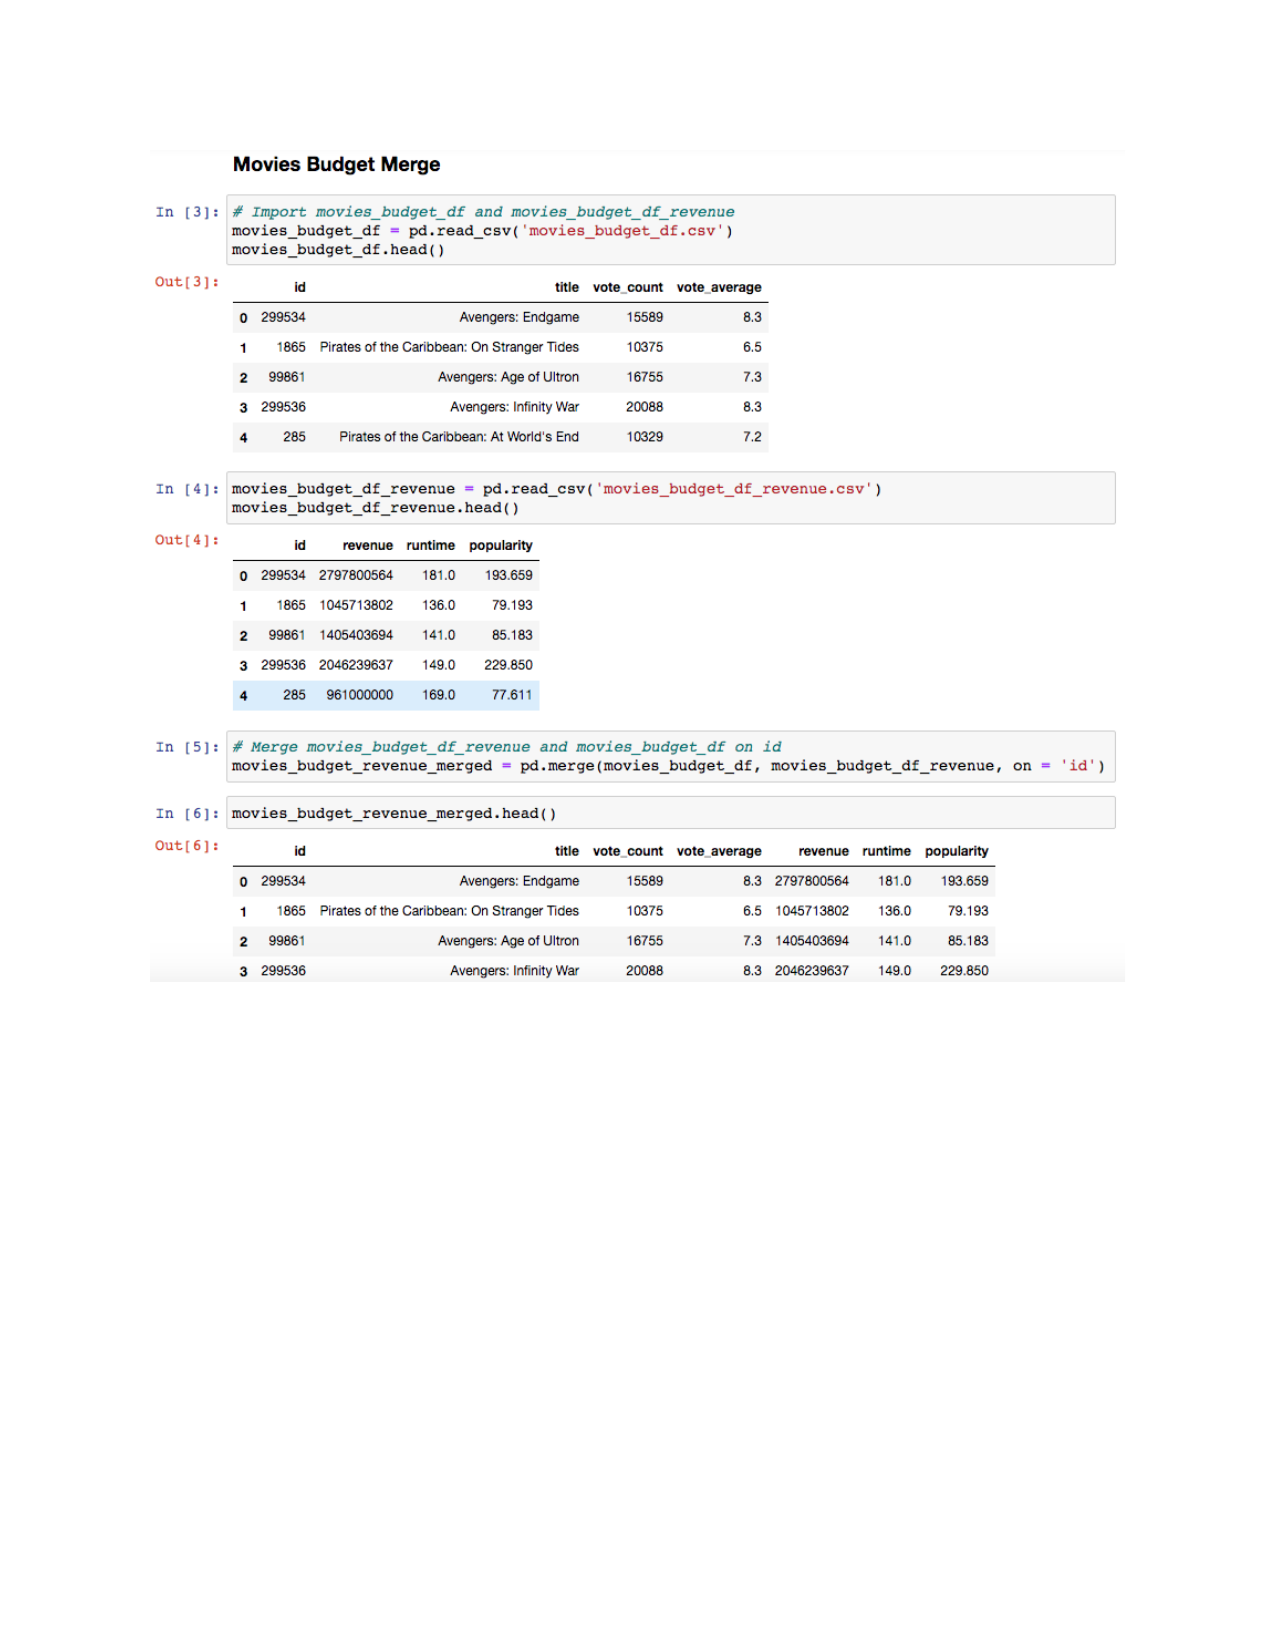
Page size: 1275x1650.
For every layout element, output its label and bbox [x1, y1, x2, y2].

picture [150, 150, 1125, 982]
